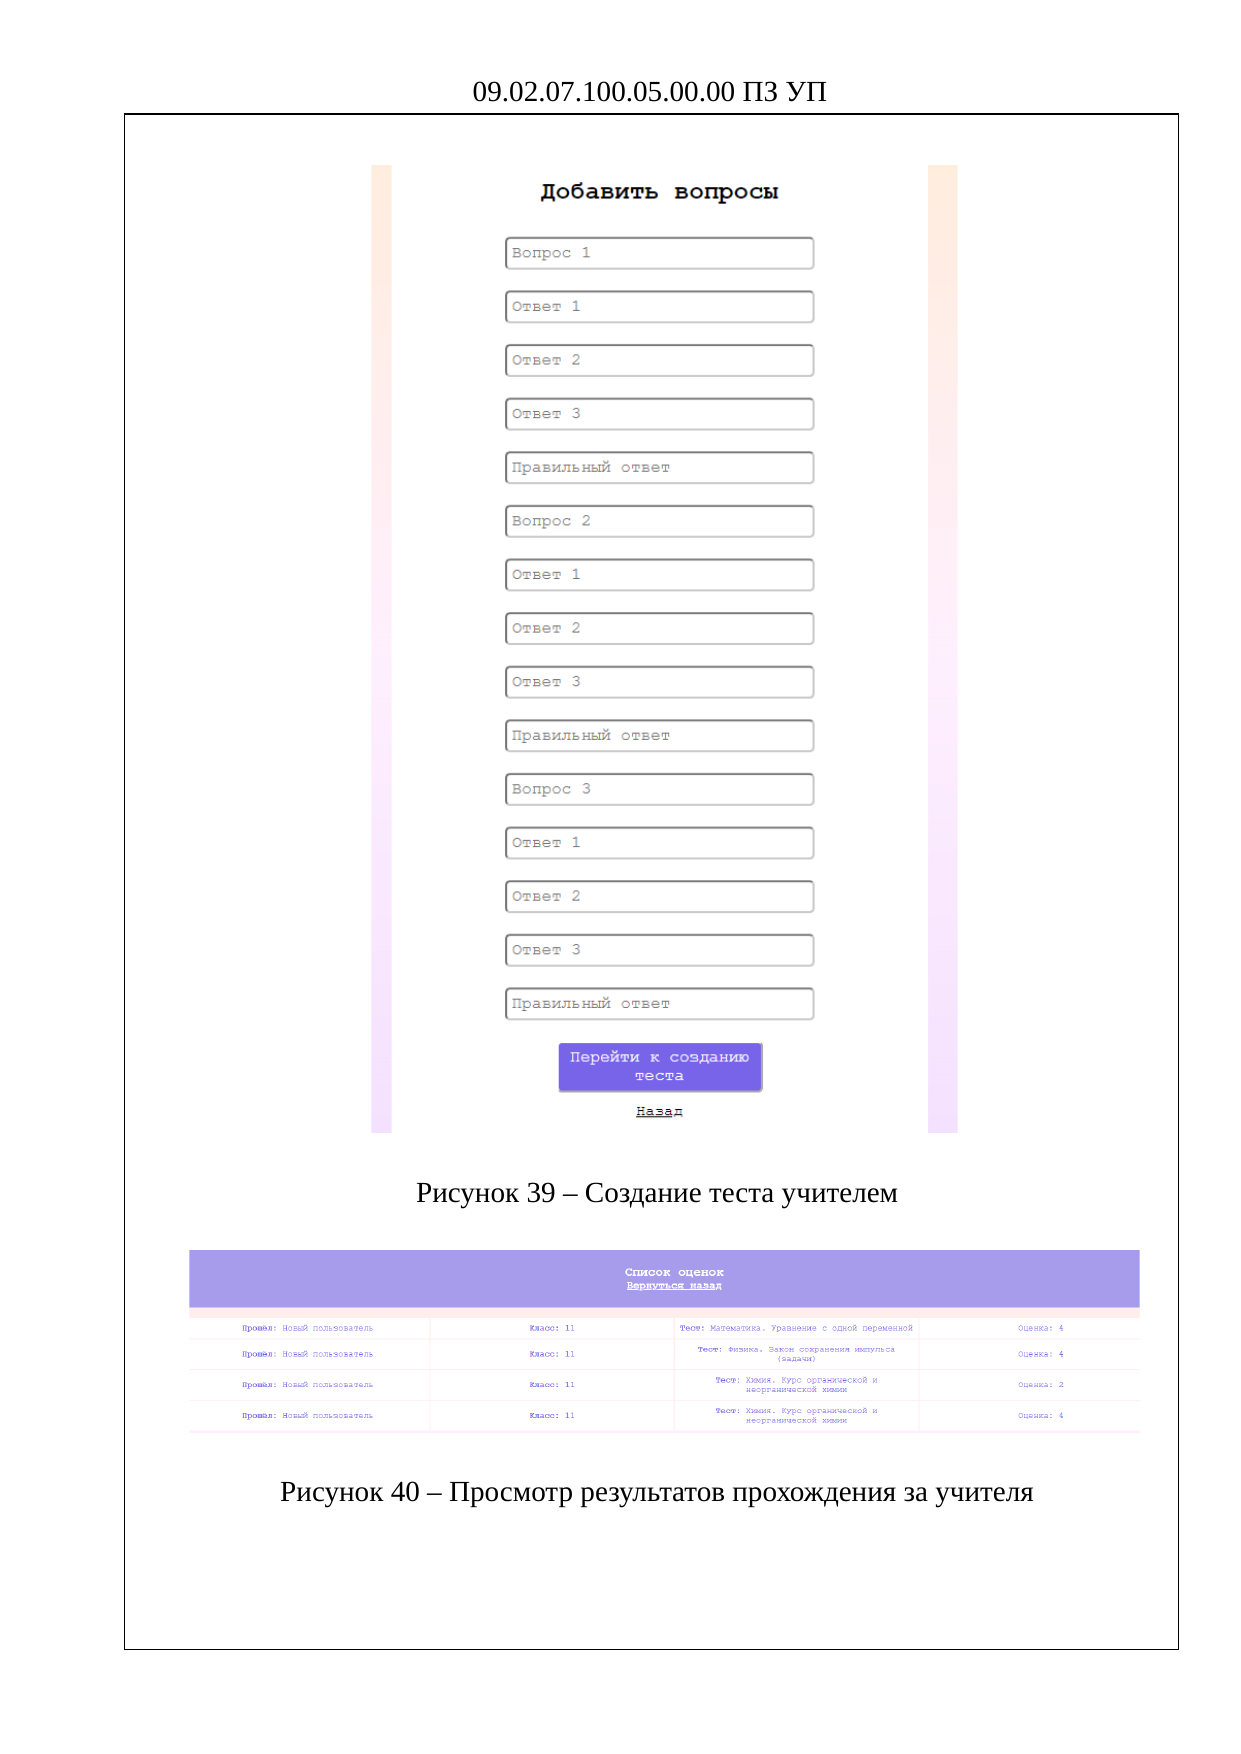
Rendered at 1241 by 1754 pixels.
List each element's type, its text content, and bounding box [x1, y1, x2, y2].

picture [371, 165, 958, 1133]
picture [189, 1250, 1140, 1433]
subtitle Рисунок 39 – Создание теста учителем [148, 1175, 1166, 1208]
subtitle Рисунок 40 – Просмотр результатов прохождения за учителя [148, 1474, 1166, 1508]
